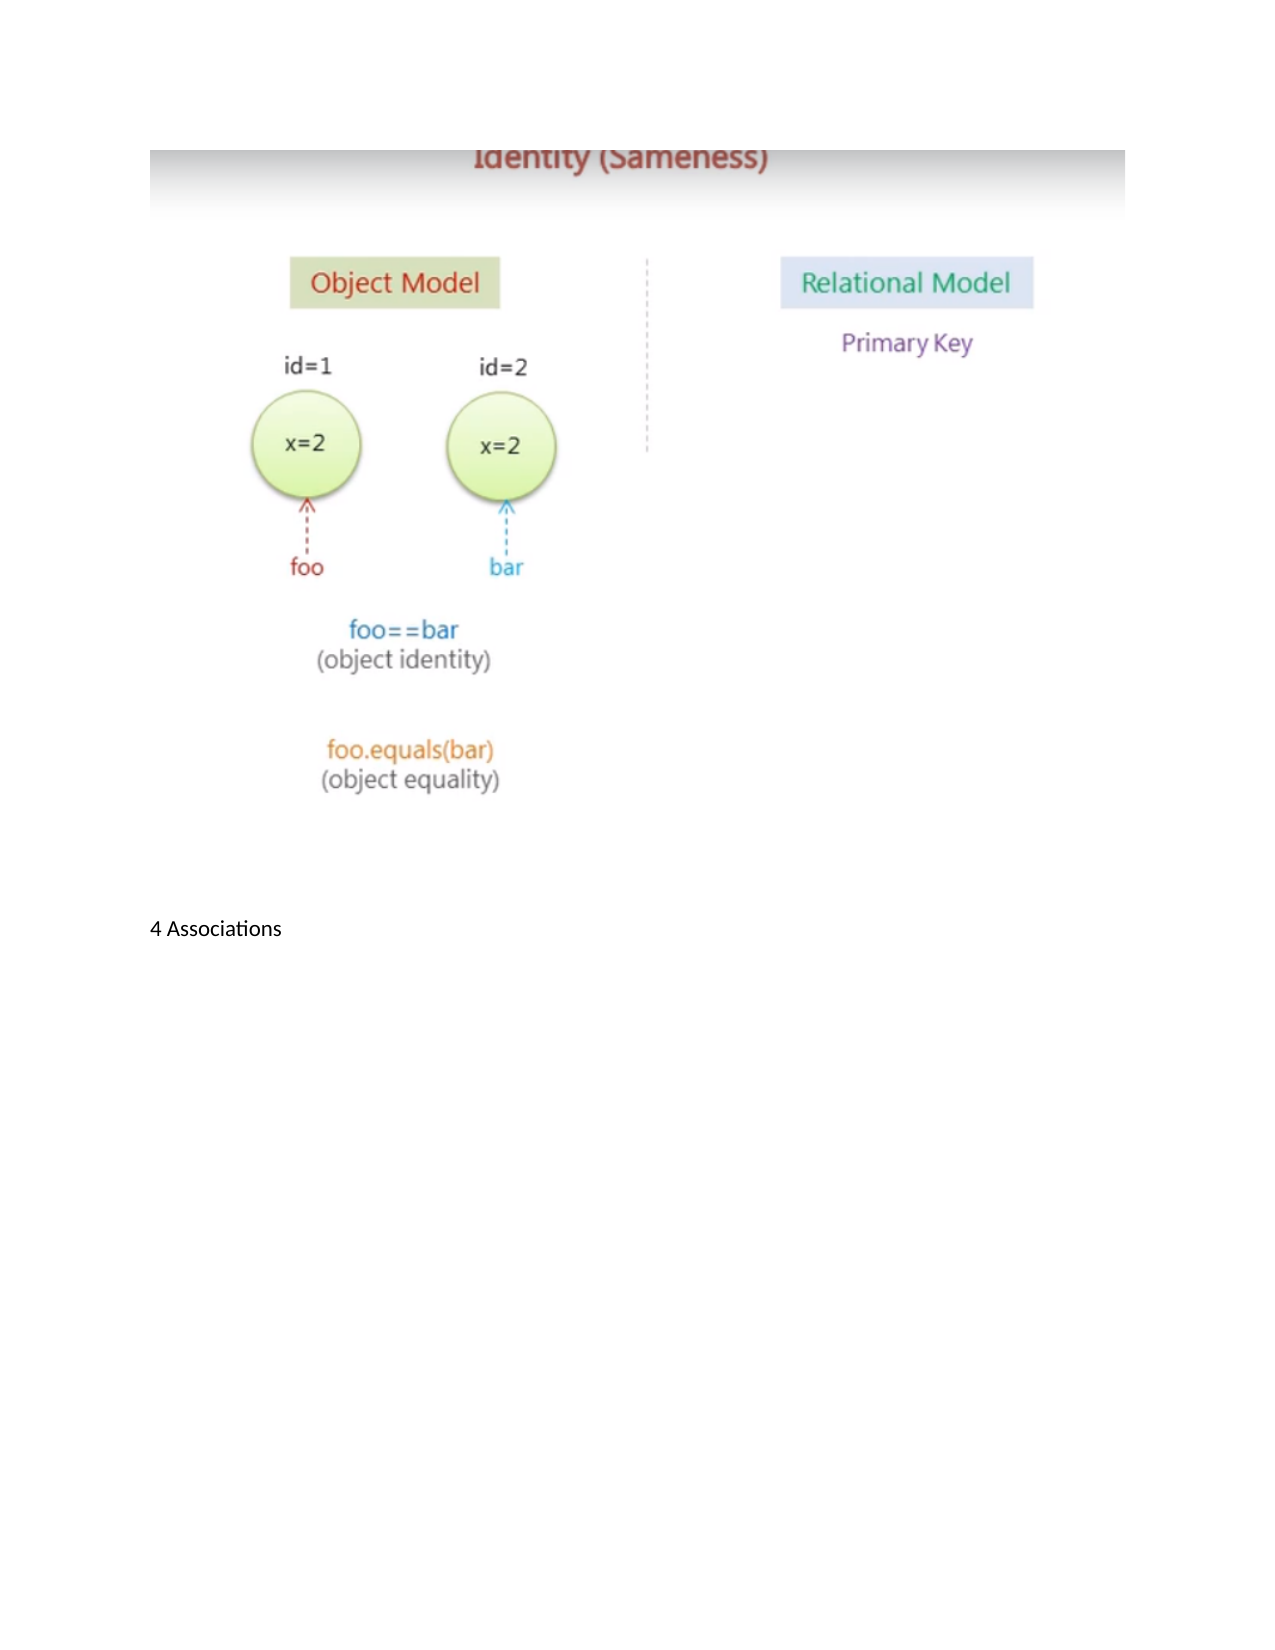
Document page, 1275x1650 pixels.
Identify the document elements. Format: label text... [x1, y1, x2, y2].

picture [150, 150, 1125, 896]
text 4 Associations [150, 914, 1125, 942]
